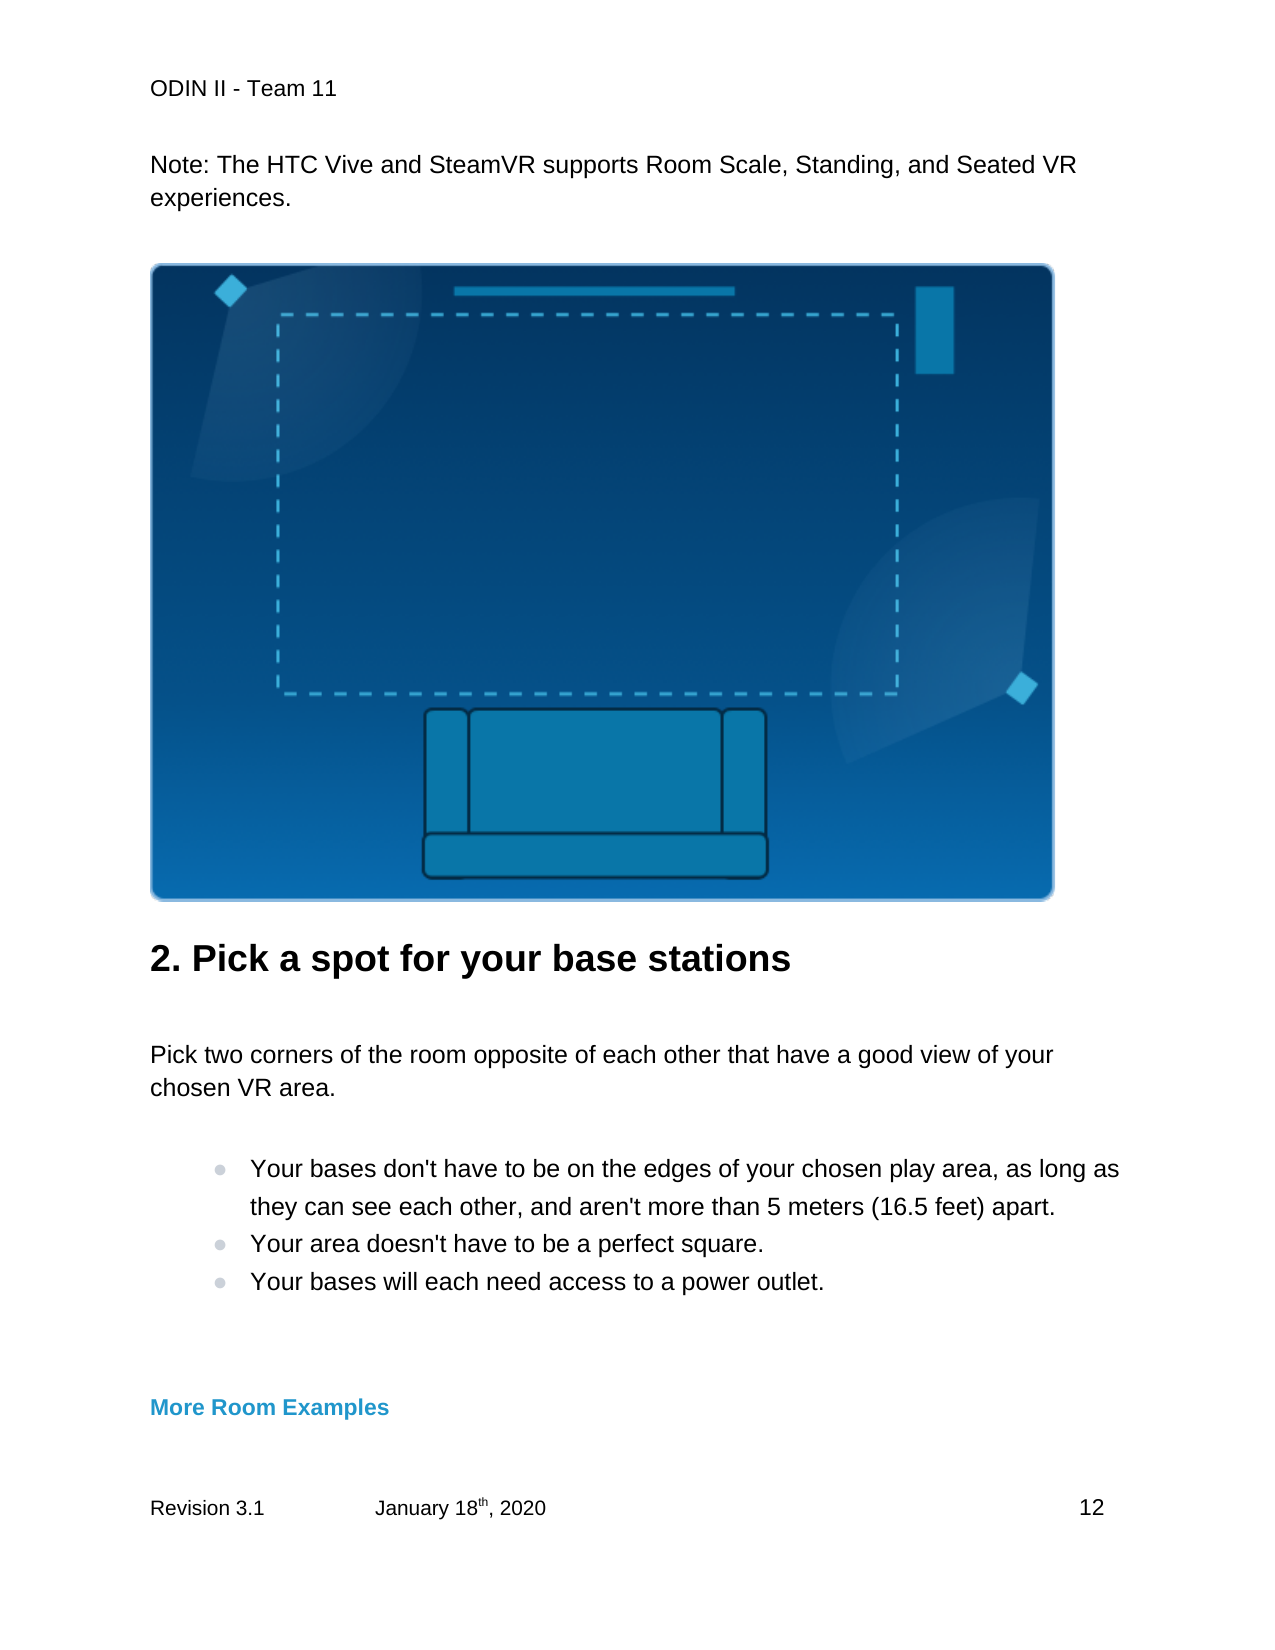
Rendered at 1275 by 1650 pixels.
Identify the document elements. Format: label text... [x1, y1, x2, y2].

text Pick two corners of the room opposite of each other that have a good view of your chosen VR area. [150, 1040, 1125, 1102]
list Your area doesn't have to be a perfect square. [212, 1229, 1125, 1258]
list Your bases will each need access to a power outlet. [212, 1267, 1125, 1296]
picture [150, 263, 1057, 902]
subtitle 2. Pick a spot for your base stations [150, 937, 1125, 980]
list Your bases don't have to be on the edges of your chosen play area, as long as they can see each other, and aren't more than 5 meters (16.5 feet) apart. [212, 1154, 1125, 1221]
text Note: The HTC Vive and SteamVR supports Room Scale, Standing, and Seated VR experiences. [150, 150, 1125, 212]
text More Room Examples [150, 1394, 1125, 1421]
